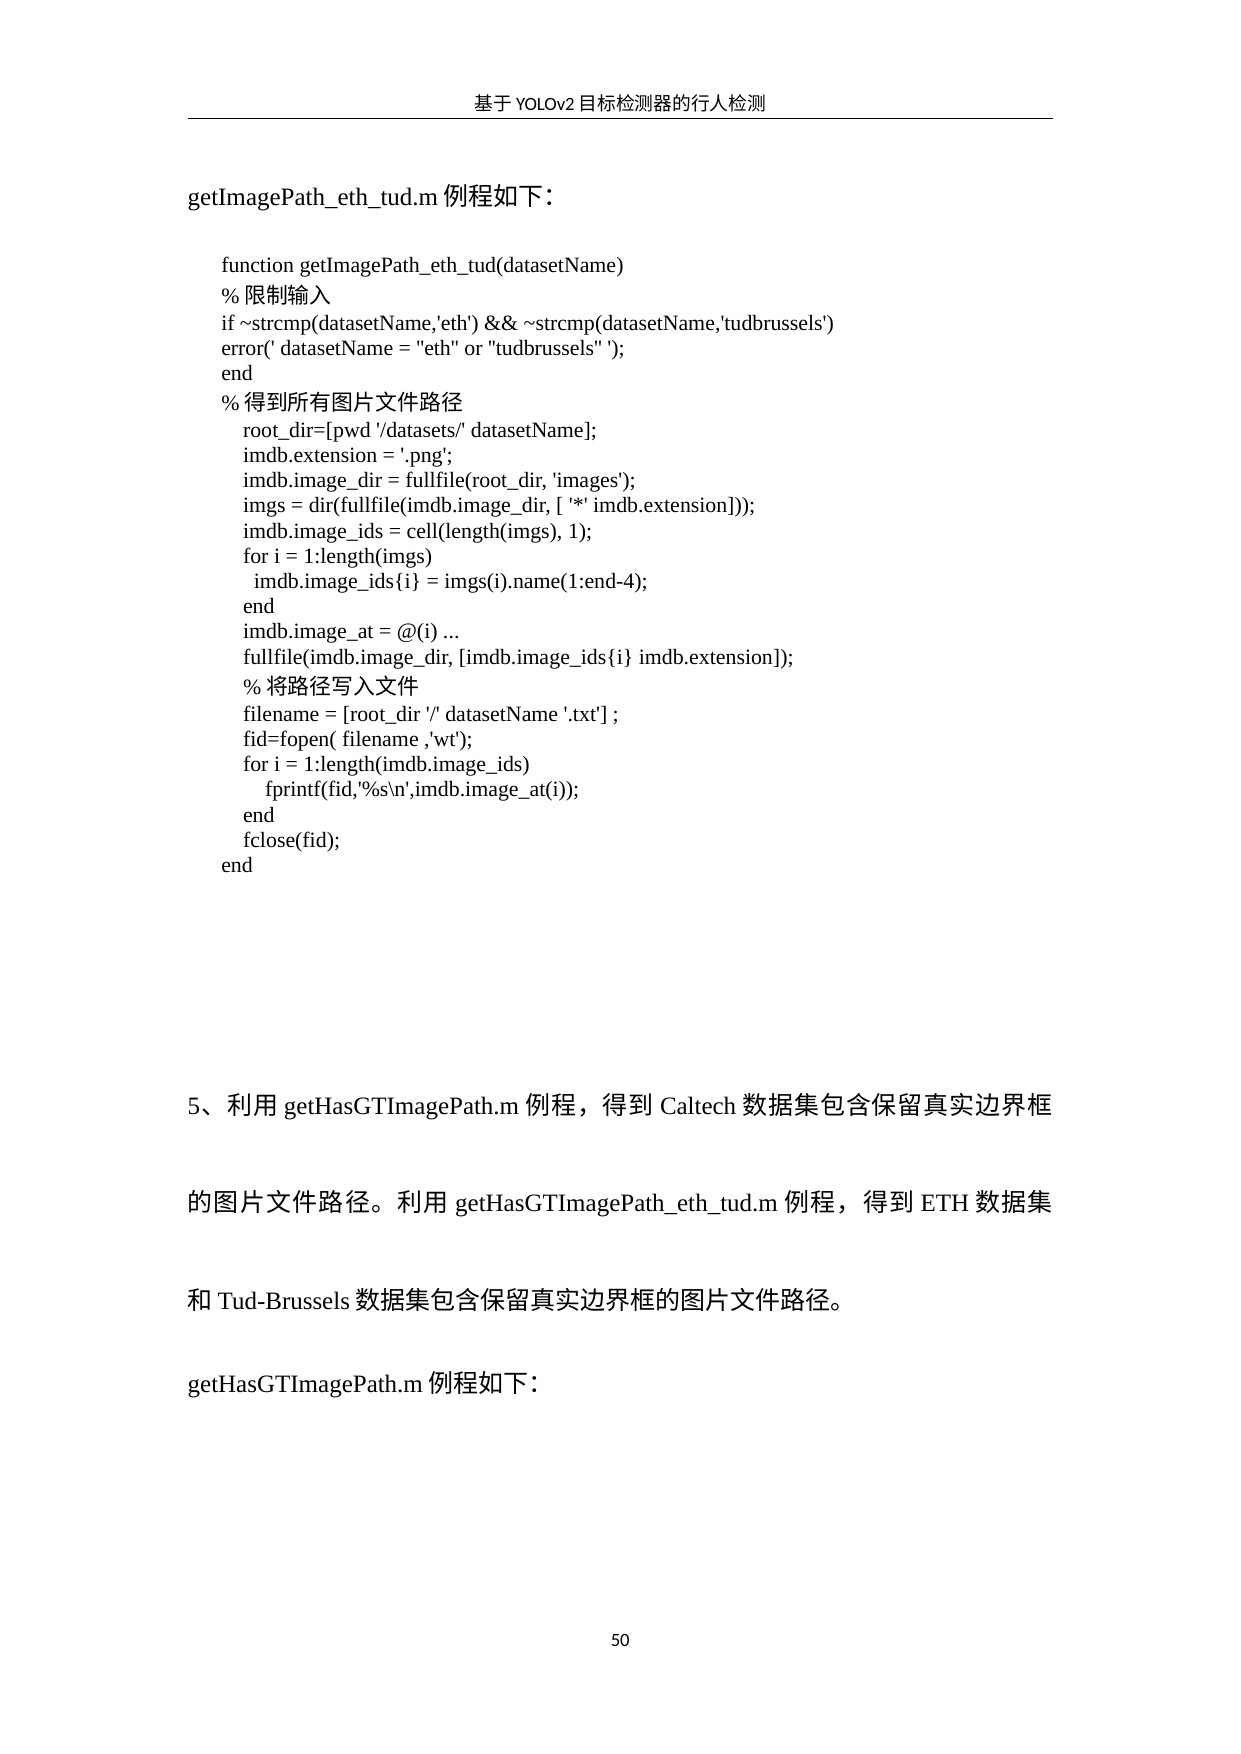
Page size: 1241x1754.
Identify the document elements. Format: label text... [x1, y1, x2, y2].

text getImagePath_eth_tud.m例程如下： [187, 162, 1053, 227]
text 5、利用getHasGTImagePath.m例程，得到Caltech数据集包含保留真实边界框的图片文件路径。利用getHasGTImagePath_eth_tud.m例程，得到ETH数据集和Tud-Brussels数据集包含保留真实边界框的图片文件路径。 [187, 1071, 1053, 1331]
text getHasGTImagePath.m例程如下： [187, 1349, 1053, 1414]
